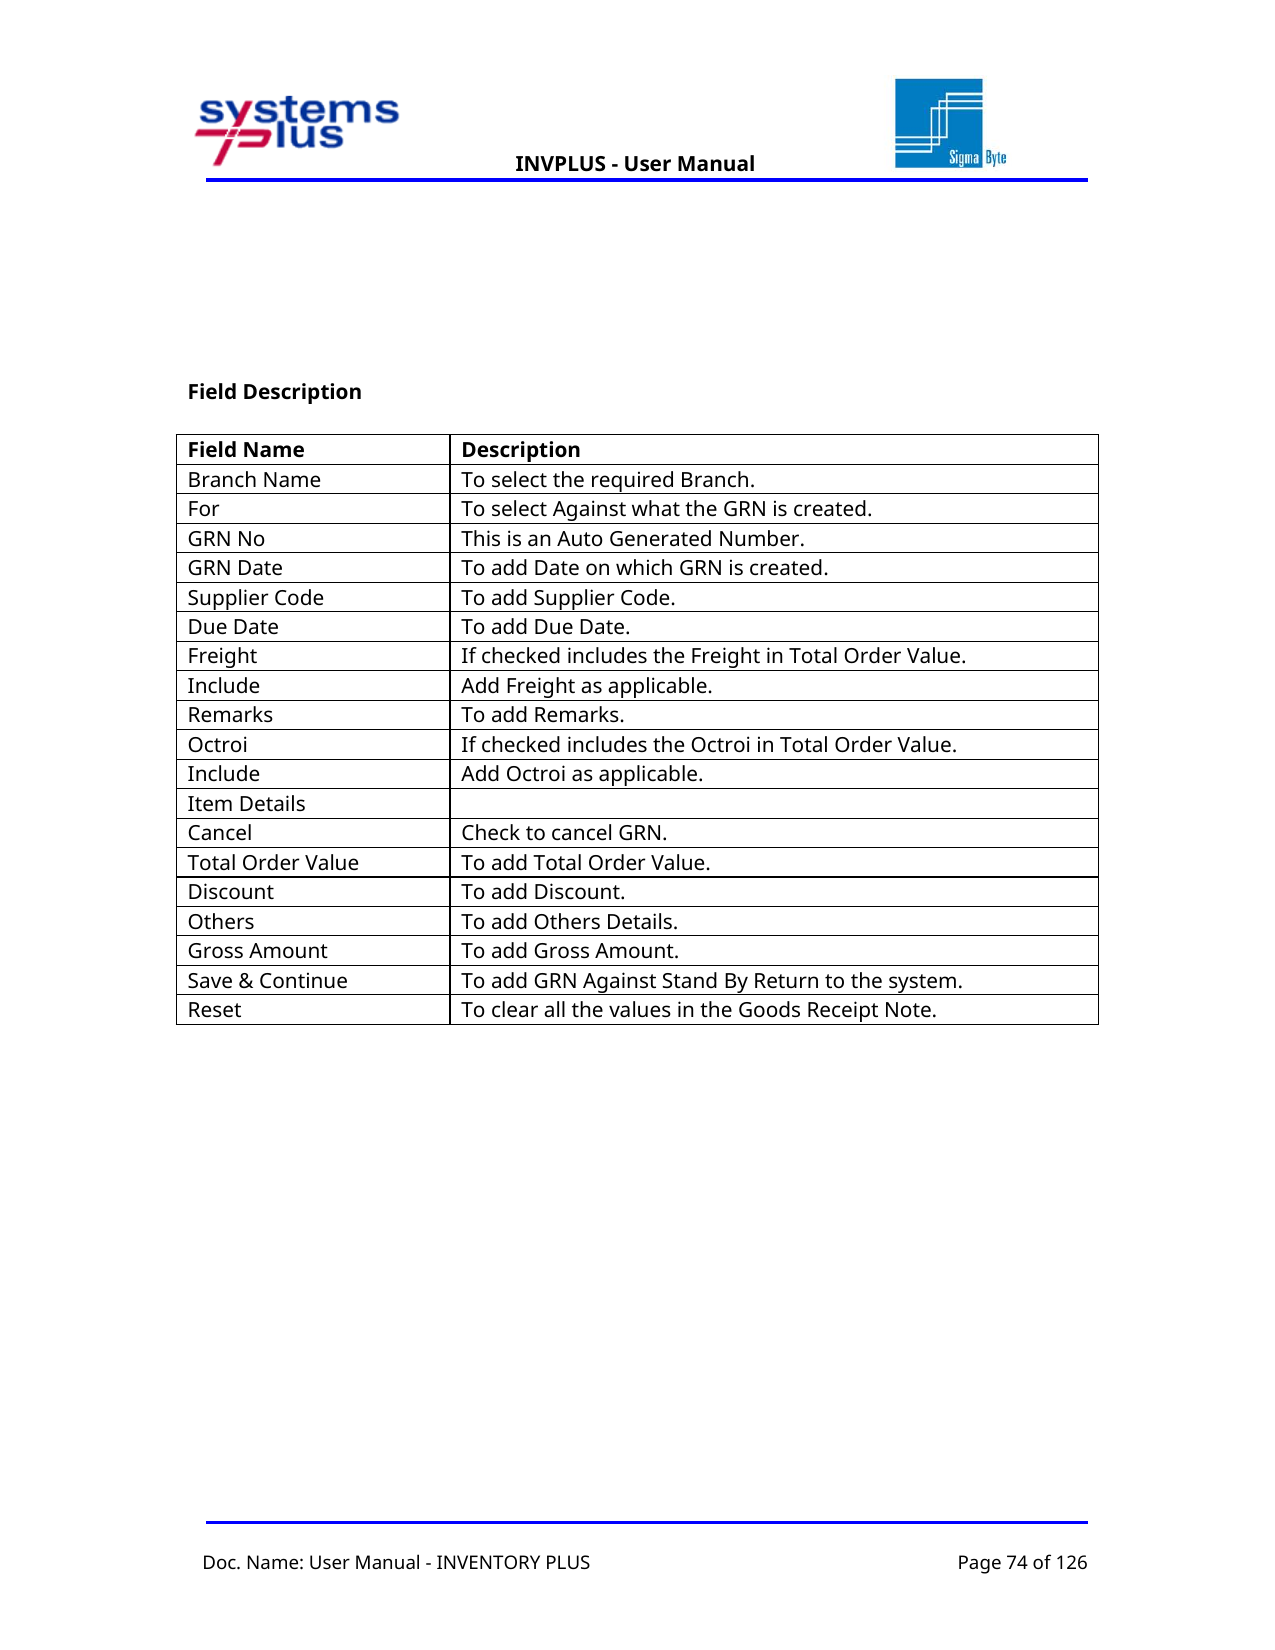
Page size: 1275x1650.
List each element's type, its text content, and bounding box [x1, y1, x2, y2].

table_cell If checked includes the Octroi in Total Order Value. [451, 730, 1098, 758]
table_cell To select the required Branch. [451, 465, 1098, 493]
table_cell Supplier Code [177, 583, 449, 611]
table_cell Check to cancel GRN. [451, 819, 1098, 847]
table_cell Add Octroi as applicable. [451, 760, 1098, 788]
table_cell To select Against what the GRN is created. [451, 494, 1098, 523]
table_cell This is an Auto Generated Number. [451, 524, 1098, 552]
table_cell GRN No [177, 524, 449, 552]
table_cell Octroi [177, 730, 449, 758]
table_cell To add Due Date. [451, 612, 1098, 641]
table_header Description [451, 435, 1098, 464]
table_cell Total Order Value [177, 848, 449, 876]
picture [871, 75, 1012, 172]
table_cell To clear all the values in the Goods Receipt Note. [451, 995, 1098, 1024]
table_cell To add Date on which GRN is created. [451, 553, 1098, 582]
table_header Field Name [177, 435, 449, 464]
table_cell Gross Amount [177, 936, 449, 965]
table_cell To add Supplier Code. [451, 583, 1098, 611]
table_cell [451, 789, 1098, 817]
table_cell Save & Continue [177, 966, 449, 994]
table_cell Branch Name [177, 465, 449, 493]
table_cell Include [177, 671, 449, 699]
picture [187, 81, 406, 172]
table_cell Include [177, 760, 449, 788]
table_cell Discount [177, 878, 449, 906]
table_cell Others [177, 907, 449, 935]
table_cell To add Others Details. [451, 907, 1098, 935]
table_cell Remarks [177, 701, 449, 729]
table_cell Freight [177, 642, 449, 670]
table_cell Due Date [177, 612, 449, 641]
table_cell To add Discount. [451, 878, 1098, 906]
text Field Description [187, 377, 1153, 406]
table_cell Reset [177, 995, 449, 1024]
table_cell Item Details [177, 789, 449, 817]
table_cell To add Remarks. [451, 701, 1098, 729]
table_cell For [177, 494, 449, 523]
table_cell Add Freight as applicable. [451, 671, 1098, 699]
table_cell To add Gross Amount. [451, 936, 1098, 965]
table_cell GRN Date [177, 553, 449, 582]
table_cell If checked includes the Freight in Total Order Value. [451, 642, 1098, 670]
table_cell Cancel [177, 819, 449, 847]
table_cell To add Total Order Value. [451, 848, 1098, 876]
table_cell To add GRN Against Stand By Return to the system. [451, 966, 1098, 994]
